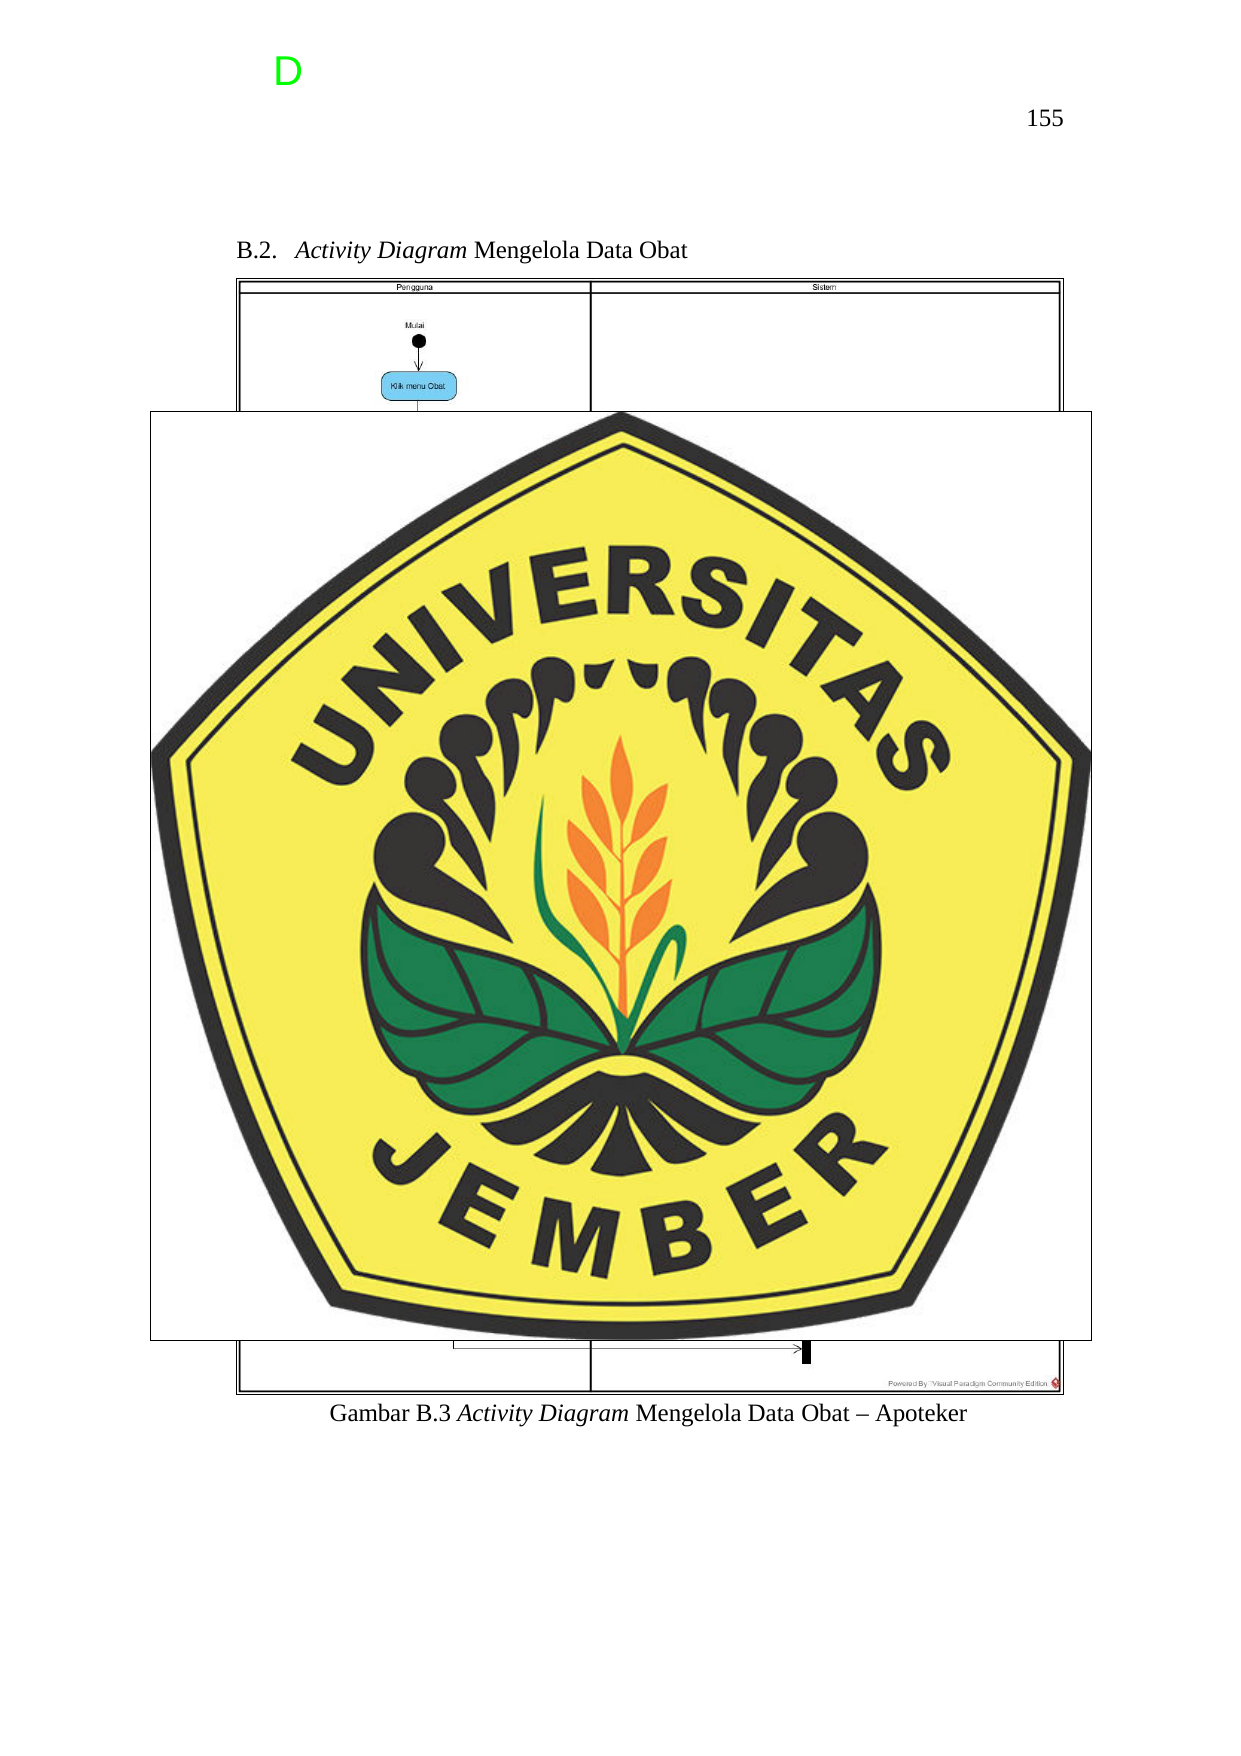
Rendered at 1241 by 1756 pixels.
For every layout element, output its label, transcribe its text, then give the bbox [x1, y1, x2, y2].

picture [237, 1341, 1063, 1394]
picture [151, 412, 1091, 1340]
picture [237, 279, 1063, 411]
list Activity Diagram Mengelola Data Obat [236, 235, 1103, 264]
text Gambar B.3 Activity Diagram Mengelola Data Obat – Apoteker [329, 1398, 1103, 1427]
